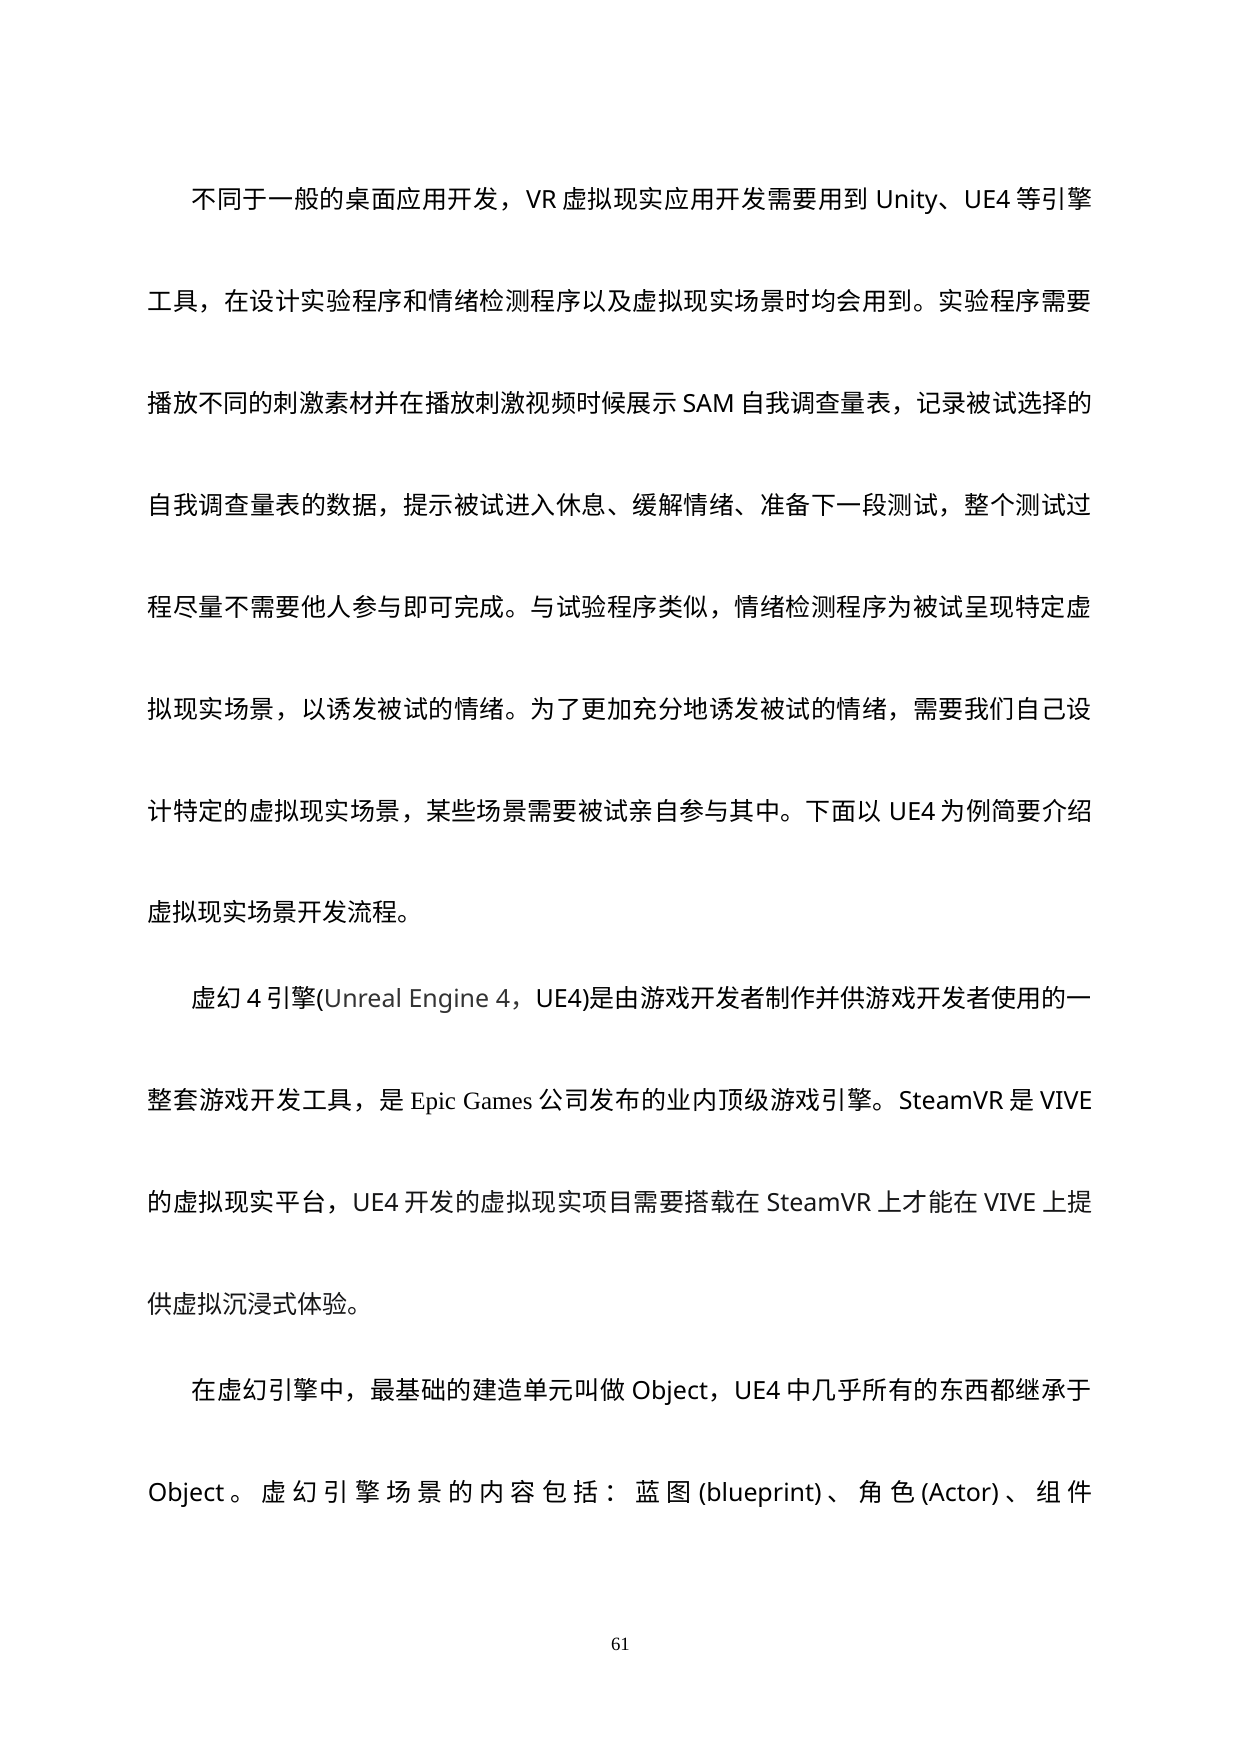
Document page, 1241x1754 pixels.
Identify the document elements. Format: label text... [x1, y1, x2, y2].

text 虚幻4引擎(Unreal Engine 4，UE4)是由游戏开发者制作并供游戏开发者使用的一整套游戏开发工具，是Epic Games公司发布的业内顶级游戏引擎。SteamVR是VIVE的虚拟现实平台，UE4开发的虚拟现实项目需要搭载在SteamVR上才能在VIVE上提供虚拟沉浸式体验。 [148, 963, 1092, 1185]
text 不同于一般的桌面应用开发，VR虚拟现实应用开发需要用到Unity、UE4等引擎工具，在设计实验程序和情绪检测程序以及虚拟现实场景时均会用到。实验程序需要播放不同的刺激素材并在播放刺激视频时候展示SAM自我调查量表，记录被试选择的自我调查量表的数据，提示被试进入休息、缓解情绪、准备下一段测试，整个测试过程尽量不需要他人参与即可完成。与试验程序类似，情绪检测程序为被试呈现特定虚拟现实场景，以诱发被试的情绪。为了更加充分地诱发被试的情绪，需要我们自己设计特定的虚拟现实场景，某些场景需要被试亲自参与其中。下面以UE4为例简要介绍虚拟现实场景开发流程。 [148, 164, 1092, 945]
text 虚幻4引擎(Unreal Engine 4，UE4)是由游戏开发者制作并供游戏开发者使用的一整套游戏开发工具，是Epic Games公司发布的业内顶级游戏引擎。SteamVR是VIVE的虚拟现实平台，UE4开发的虚拟现实项目需要搭载在SteamVR上才能在VIVE上提供虚拟沉浸式体验。 [148, 1219, 1092, 1337]
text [148, 1355, 1092, 1524]
